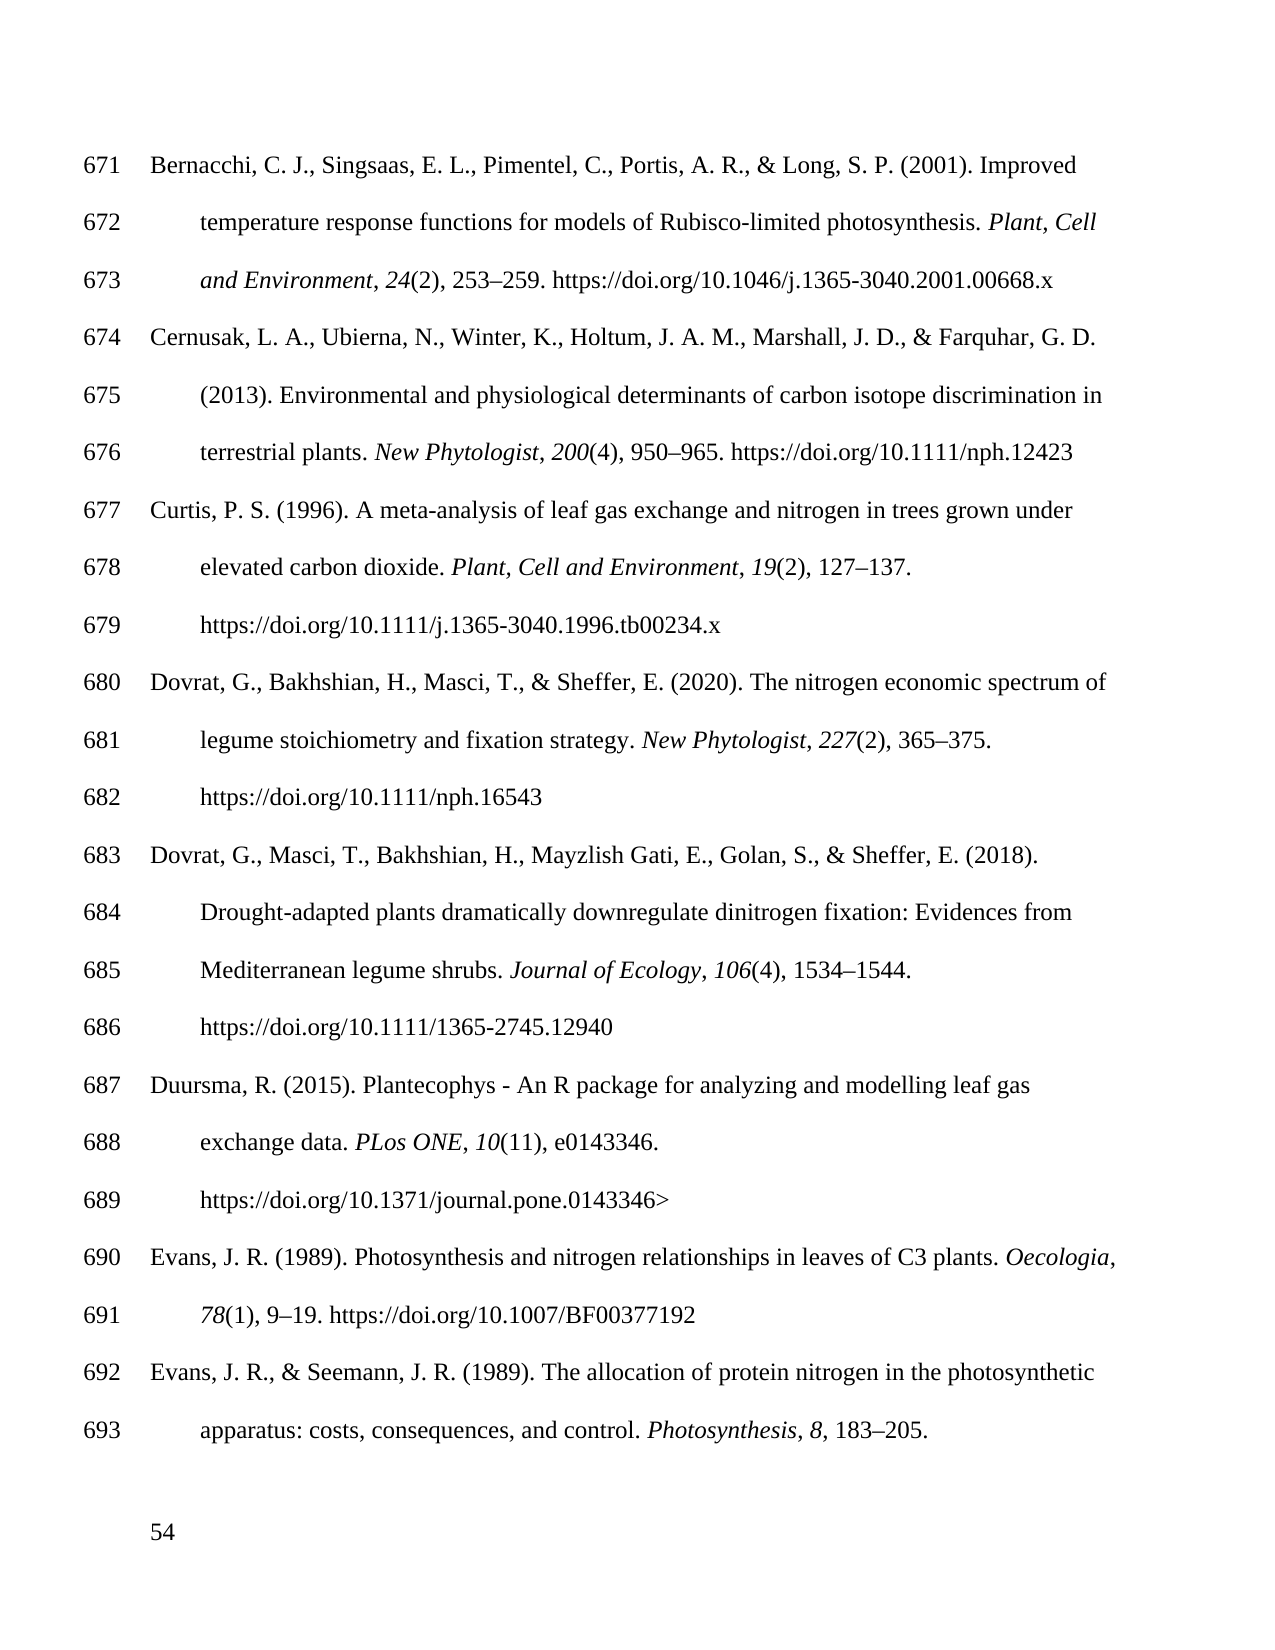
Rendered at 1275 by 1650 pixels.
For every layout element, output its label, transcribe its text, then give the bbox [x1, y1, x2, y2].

text Evans, J. R. (1989). Photosynthesis and nitrogen relationships in leaves of C3 plants. Oecologia, 78(1), 9–19. https://doi.org/10.1007/BF00377192 [150, 1242, 1125, 1329]
text Bernacchi, C. J., Singsaas, E. L., Pimentel, C., Portis, A. R., & Long, S. P. (2001). Improved temperature response functions for models of Rubisco-limited photosynthesis. Plant, Cell and Environment, 24(2), 253–259. https://doi.org/10.1046/j.1365-3040.2001.00668.x [150, 150, 1125, 294]
text Evans, J. R., & Seemann, J. R. (1989). The allocation of protein nitrogen in the photosynthetic apparatus: costs, consequences, and control. Photosynthesis, 8, 183–205. [150, 1357, 1125, 1444]
text Duursma, R. (2015). Plantecophys - An R package for analyzing and modelling leaf gas exchange data. PLos ONE, 10(11), e0143346. https://doi.org/10.1371/journal.pone.0143346> [150, 1070, 1125, 1214]
text Curtis, P. S. (1996). A meta-analysis of leaf gas exchange and nitrogen in trees grown under elevated carbon dioxide. Plant, Cell and Environment, 19(2), 127–137. https://doi.org/10.1111/j.1365-3040.1996.tb00234.x [150, 495, 1125, 639]
text Dovrat, G., Bakhshian, H., Masci, T., & Sheffer, E. (2020). The nitrogen economic spectrum of legume stoichiometry and fixation strategy. New Phytologist, 227(2), 365–375. https://doi.org/10.1111/nph.16543 [150, 667, 1125, 811]
text Dovrat, G., Masci, T., Bakhshian, H., Mayzlish Gati, E., Golan, S., & Sheffer, E. (2018). Drought-adapted plants dramatically downregulate dinitrogen fixation: Evidences from Mediterranean legume shrubs. Journal of Ecology, 106(4), 1534–1544. https://doi.org/10.1111/1365-2745.12940 [150, 840, 1125, 1041]
text Cernusak, L. A., Ubierna, N., Winter, K., Holtum, J. A. M., Marshall, J. D., & Farquhar, G. D. (2013). Environmental and physiological determinants of carbon isotope discrimination in terrestrial plants. New Phytologist, 200(4), 950–965. https://doi.org/10.1111/nph.12423 [150, 322, 1125, 466]
